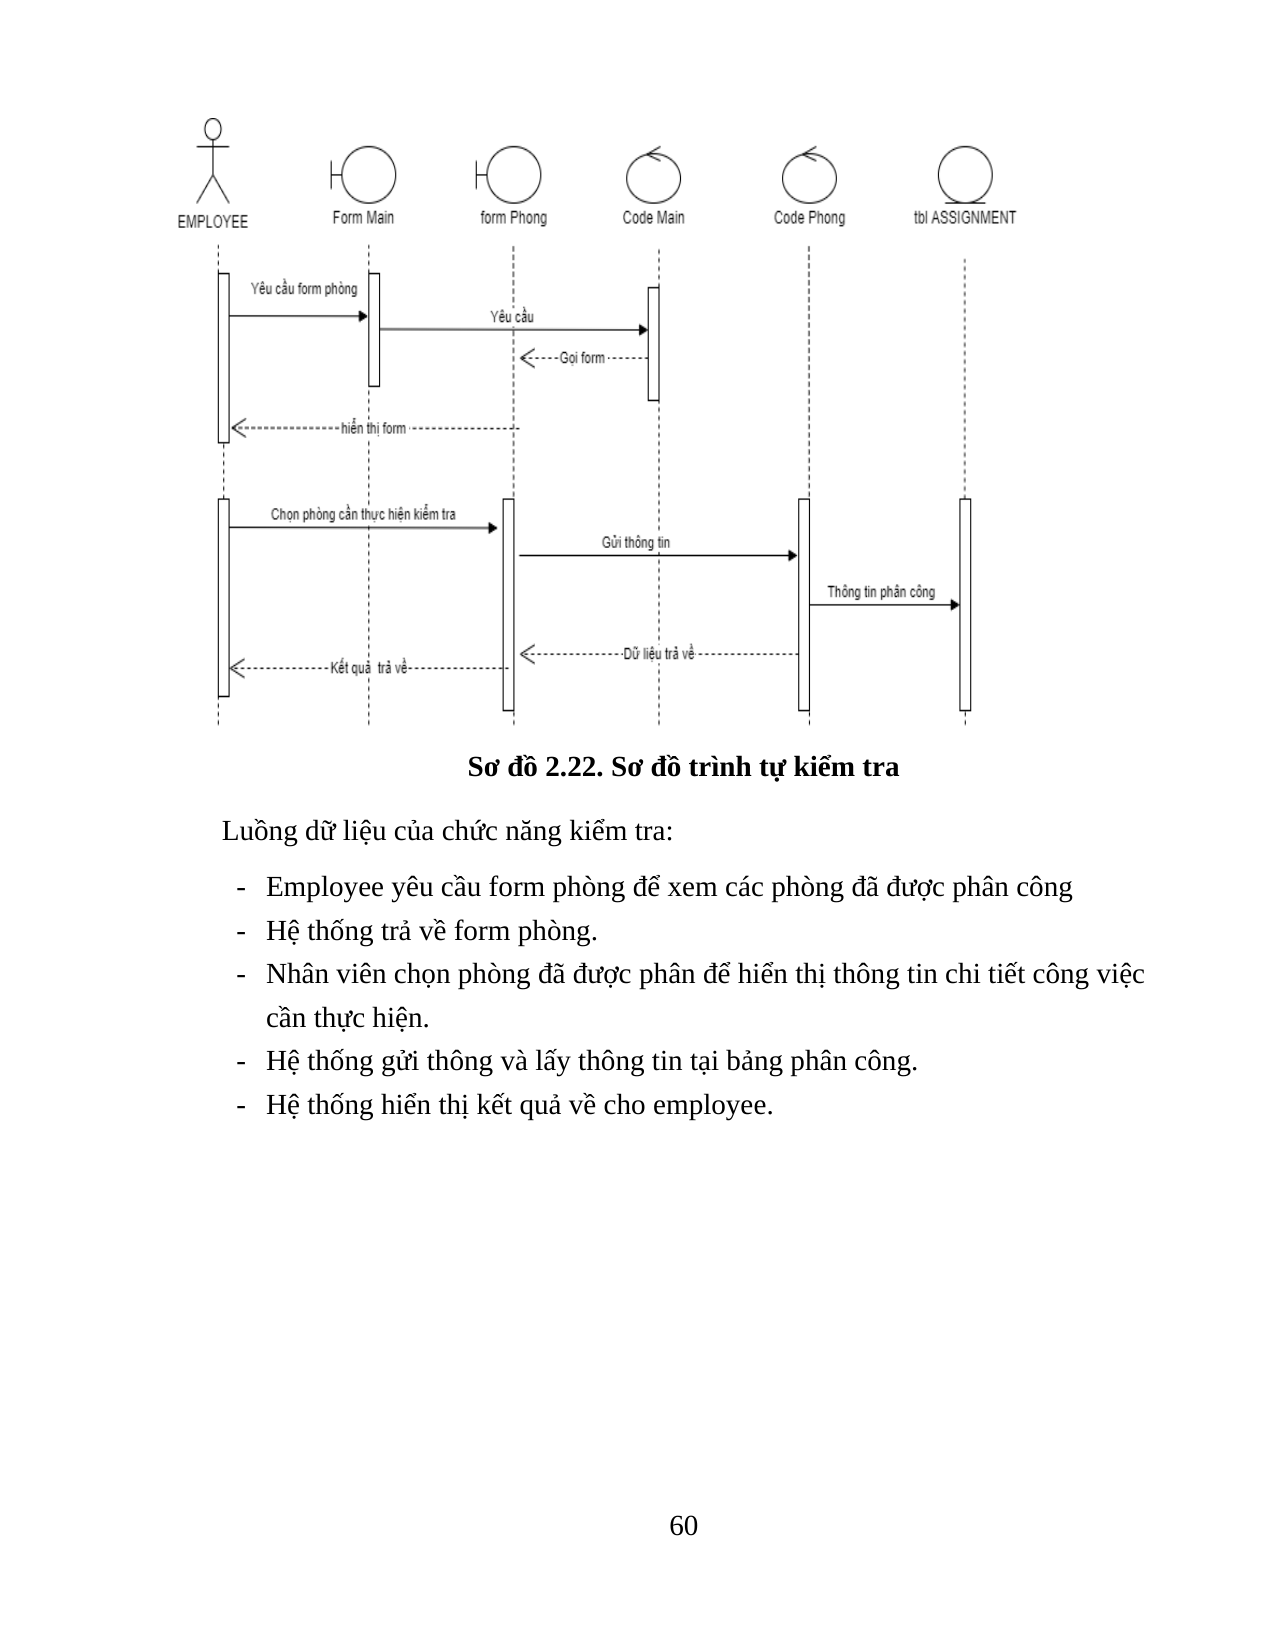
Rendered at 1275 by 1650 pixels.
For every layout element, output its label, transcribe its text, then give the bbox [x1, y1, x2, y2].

list Employee yêu cầu form phòng để xem các phòng đã được phân công [236, 869, 1157, 903]
list Hệ thống hiển thị kết quả về cho employee. [236, 1087, 1157, 1120]
text Luồng dữ liệu của chức năng kiểm tra: [177, 813, 1157, 847]
list Hệ thống gửi thông và lấy thông tin tại bảng phân công. [236, 1043, 1157, 1077]
list Nhân viên chọn phòng đã được phân để hiển thị thông tin chi tiết công việc cần thực hiện. [236, 956, 1157, 1033]
picture [177, 118, 1024, 727]
list Hệ thống trả về form phòng. [236, 913, 1157, 946]
text Sơ đồ 2.22. Sơ đồ trình tự kiểm tra [177, 749, 1157, 782]
